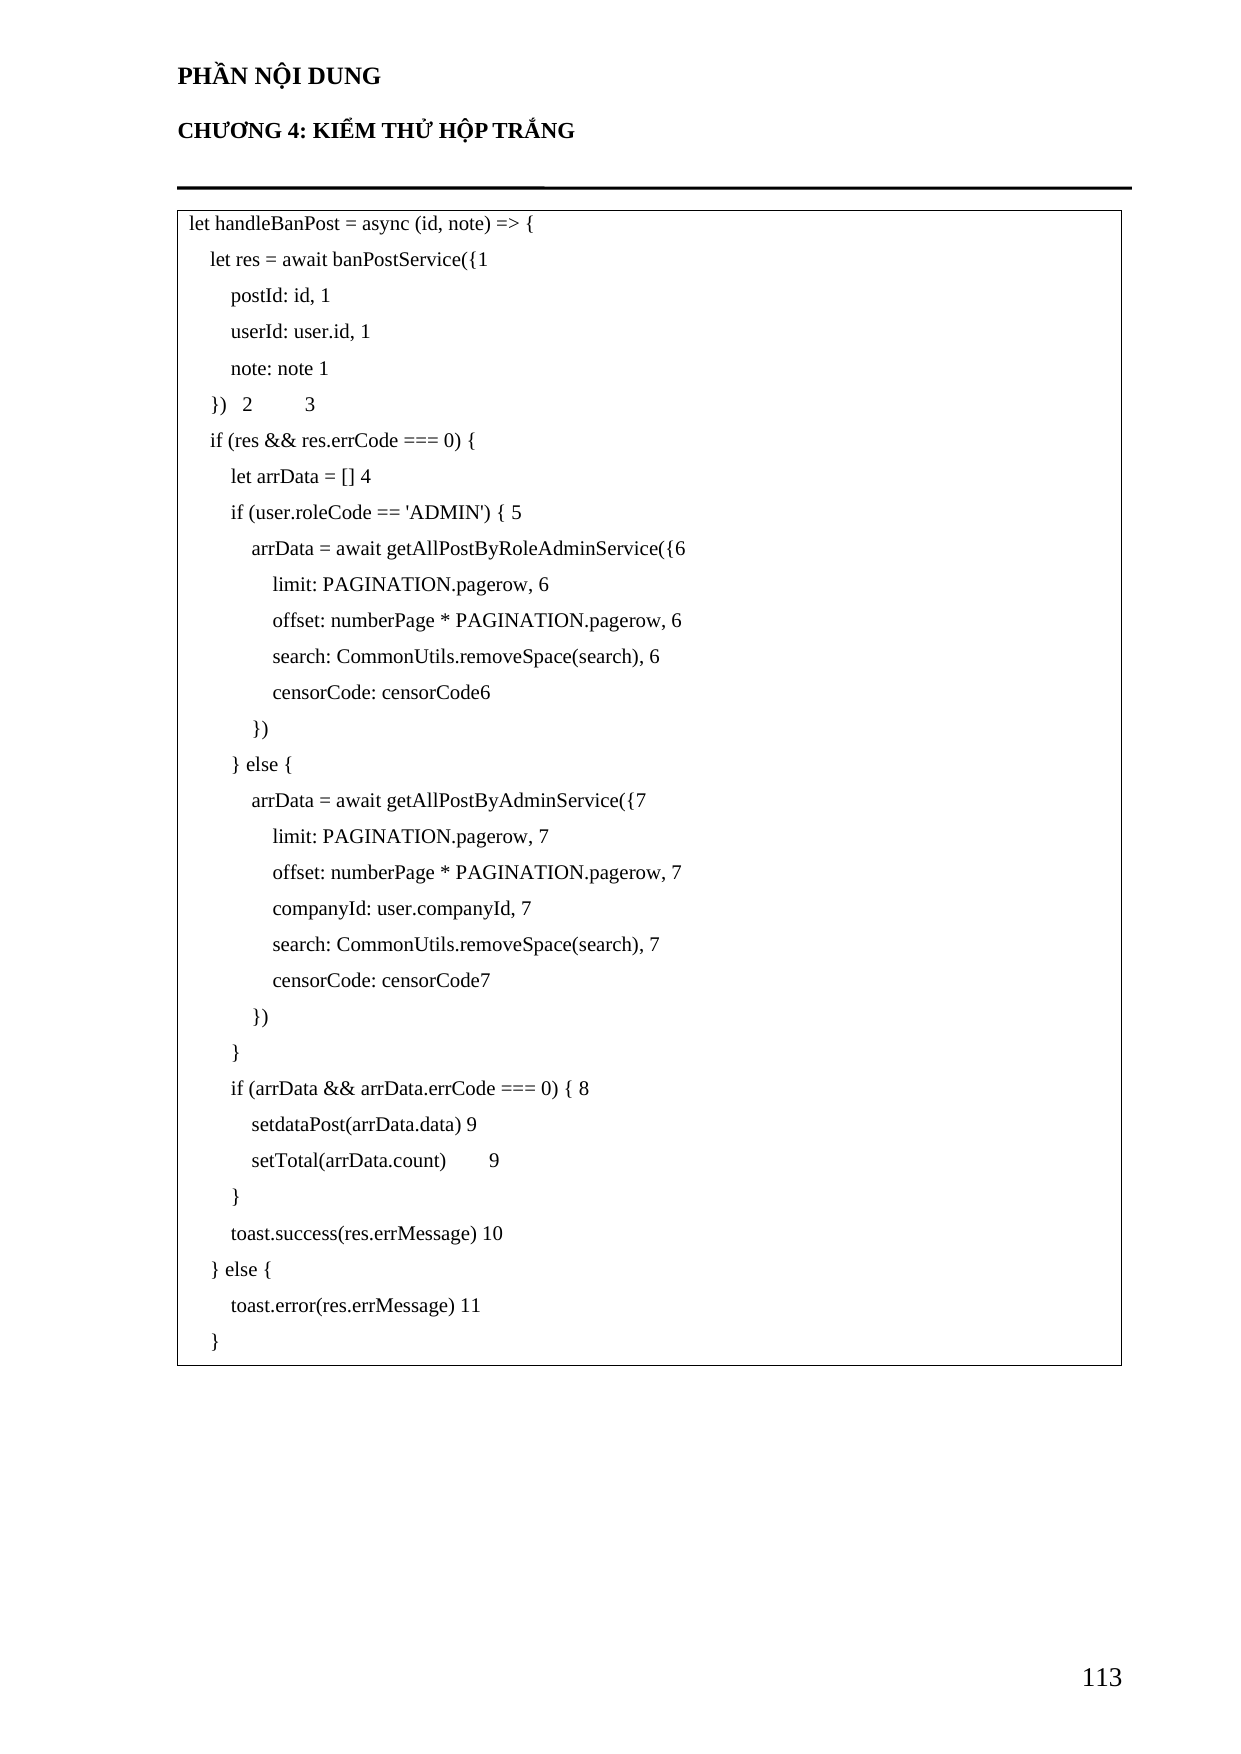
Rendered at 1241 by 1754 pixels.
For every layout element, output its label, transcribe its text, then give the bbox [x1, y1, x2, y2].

table_header let handleBanPost = async (id, note) => { let res = await banPostService({1 postId: id, 1 userId: user.id, 1 note: note 1 }) 2 3 if (res && res.errCode === 0) { let arrData = [] 4 if (user.roleCode == 'ADMIN') { 5 arrData = await getAllPostByRoleAdminService({6 limit: PAGINATION.pagerow, 6 offset: numberPage * PAGINATION.pagerow, 6 search: CommonUtils.removeSpace(search), 6 censorCode: censorCode6 }) } else { arrData = await getAllPostByAdminService({7 limit: PAGINATION.pagerow, 7 offset: numberPage * PAGINATION.pagerow, 7 companyId: user.companyId, 7 search: CommonUtils.removeSpace(search), 7 censorCode: censorCode7 }) } if (arrData && arrData.errCode === 0) { 8 setdataPost(arrData.data) 9 setTotal(arrData.count) 9 } toast.success(res.errMessage) 10 } else { toast.error(res.errMessage) 11 } [178, 211, 1121, 1365]
